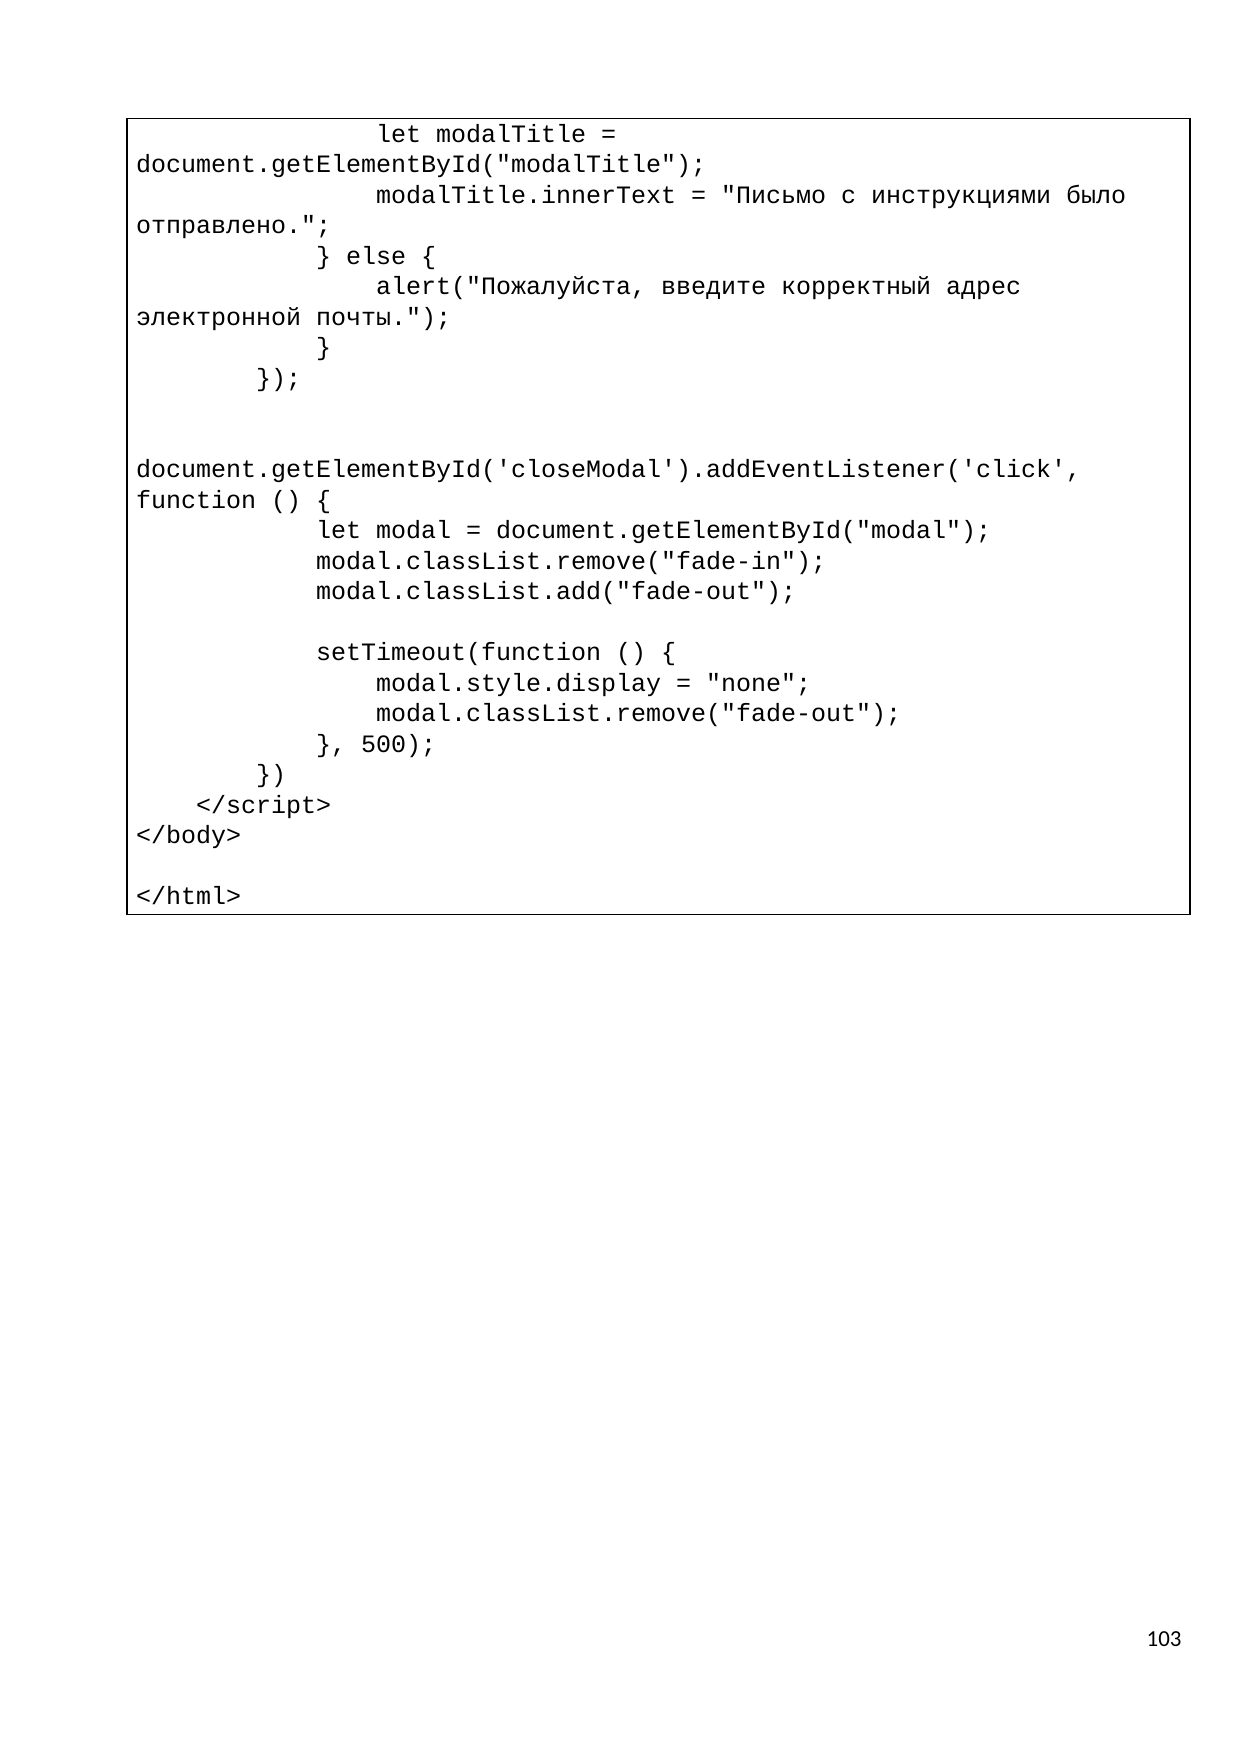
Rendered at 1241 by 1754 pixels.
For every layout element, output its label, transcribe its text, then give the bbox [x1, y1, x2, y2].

text }, 500); [128, 728, 1189, 759]
text modal.classList.remove("fade-out"); [128, 698, 1189, 728]
text </script> [128, 789, 1189, 820]
text modalTitle.innerText = "Письмо с инструкциями было отправлено."; [128, 179, 1189, 240]
text }); [128, 362, 1189, 394]
text modal.classList.add("fade-out"); [128, 576, 1189, 607]
text </html> [128, 881, 1189, 914]
text modal.style.display = "none"; [128, 667, 1189, 698]
text alert("Пожалуйста, введите корректный адрес электронной почты."); [128, 271, 1189, 332]
text </body> [128, 820, 1189, 851]
text setTimeout(function () { [128, 637, 1189, 667]
text let modalTitle = document.getElementById("modalTitle"); [128, 119, 1189, 179]
text } else { [128, 240, 1189, 271]
text }) [128, 759, 1189, 789]
text let modal = document.getElementById("modal"); [128, 514, 1189, 545]
text document.getElementById('closeModal').addEventListener('click', function () { [128, 423, 1189, 514]
text } [128, 332, 1189, 362]
text modal.classList.remove("fade-in"); [128, 545, 1189, 576]
